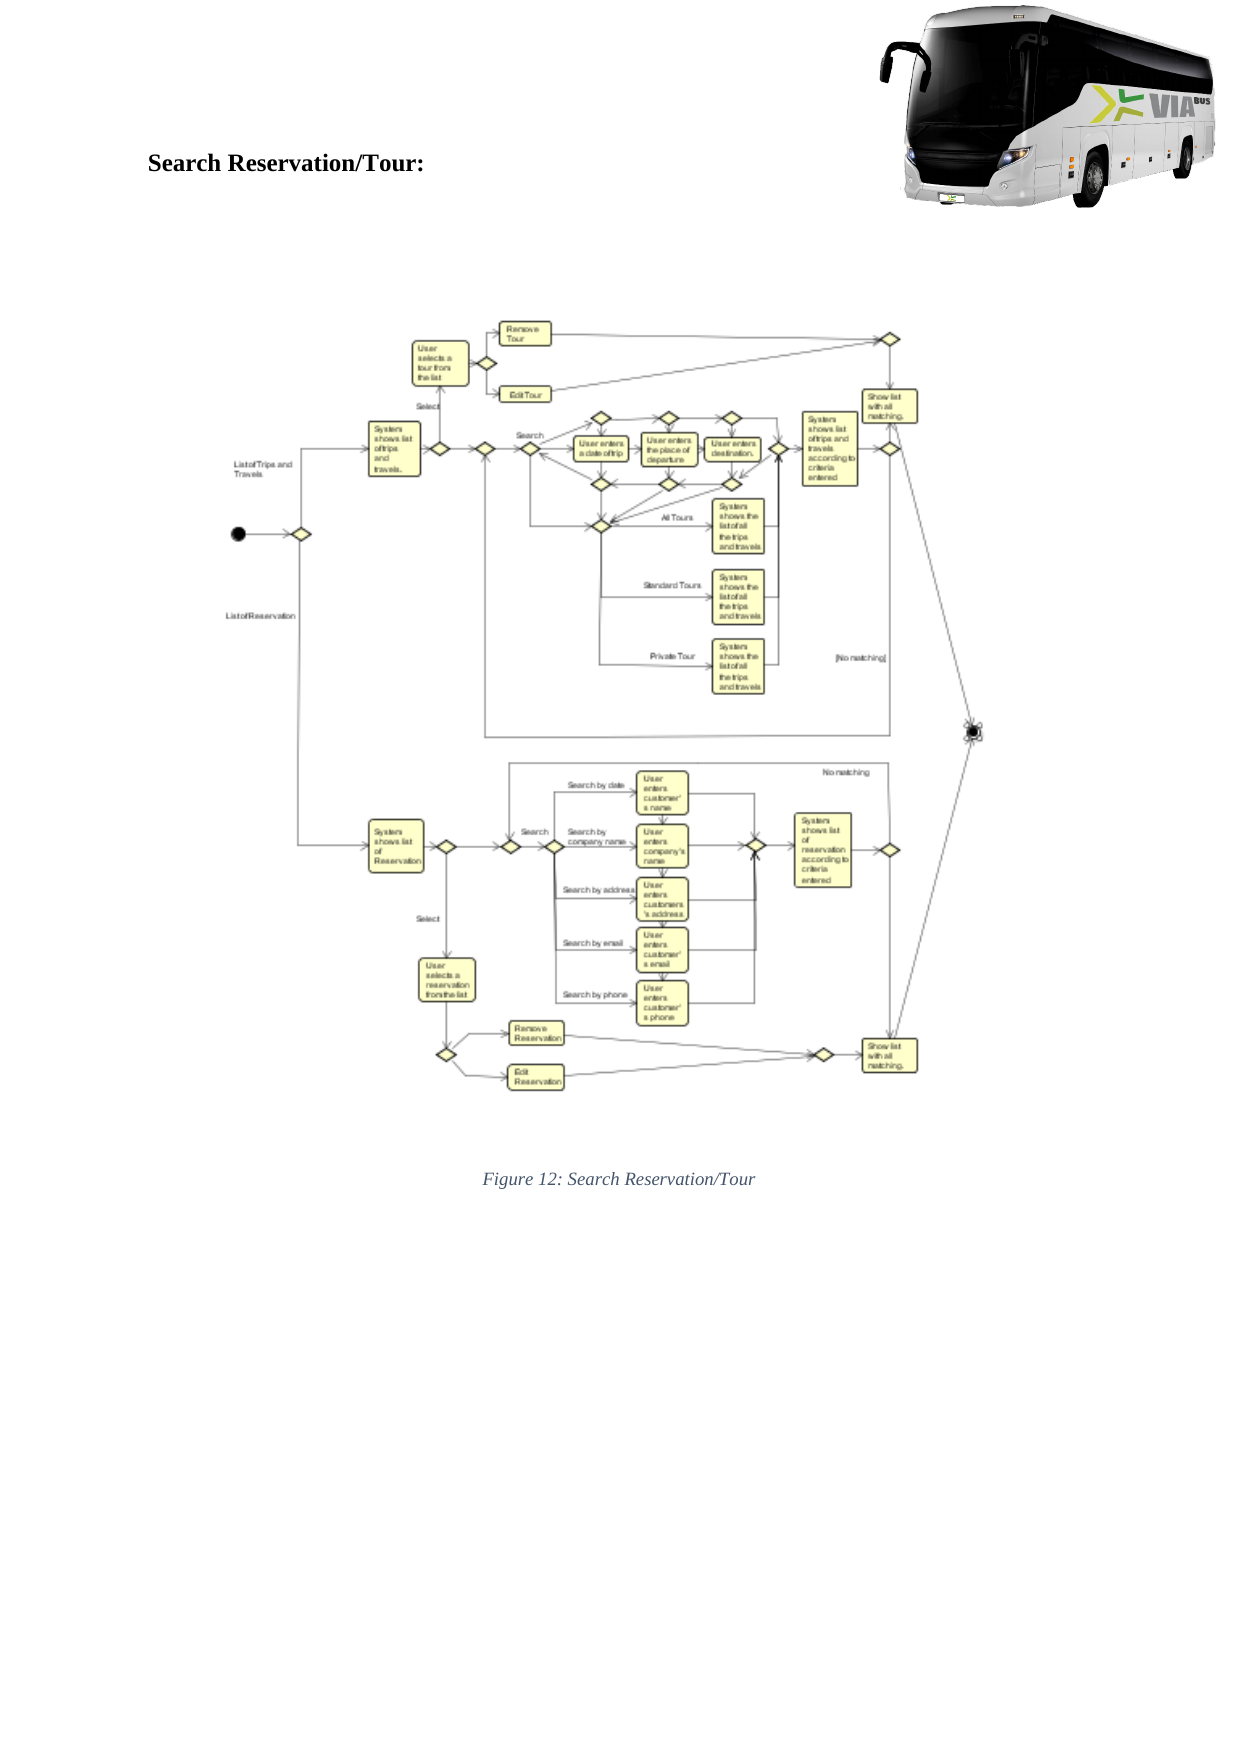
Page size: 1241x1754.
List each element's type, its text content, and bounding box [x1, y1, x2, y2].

picture [220, 314, 1017, 1154]
text Search Reservation/Tour: [148, 148, 895, 176]
picture [874, 0, 1218, 213]
